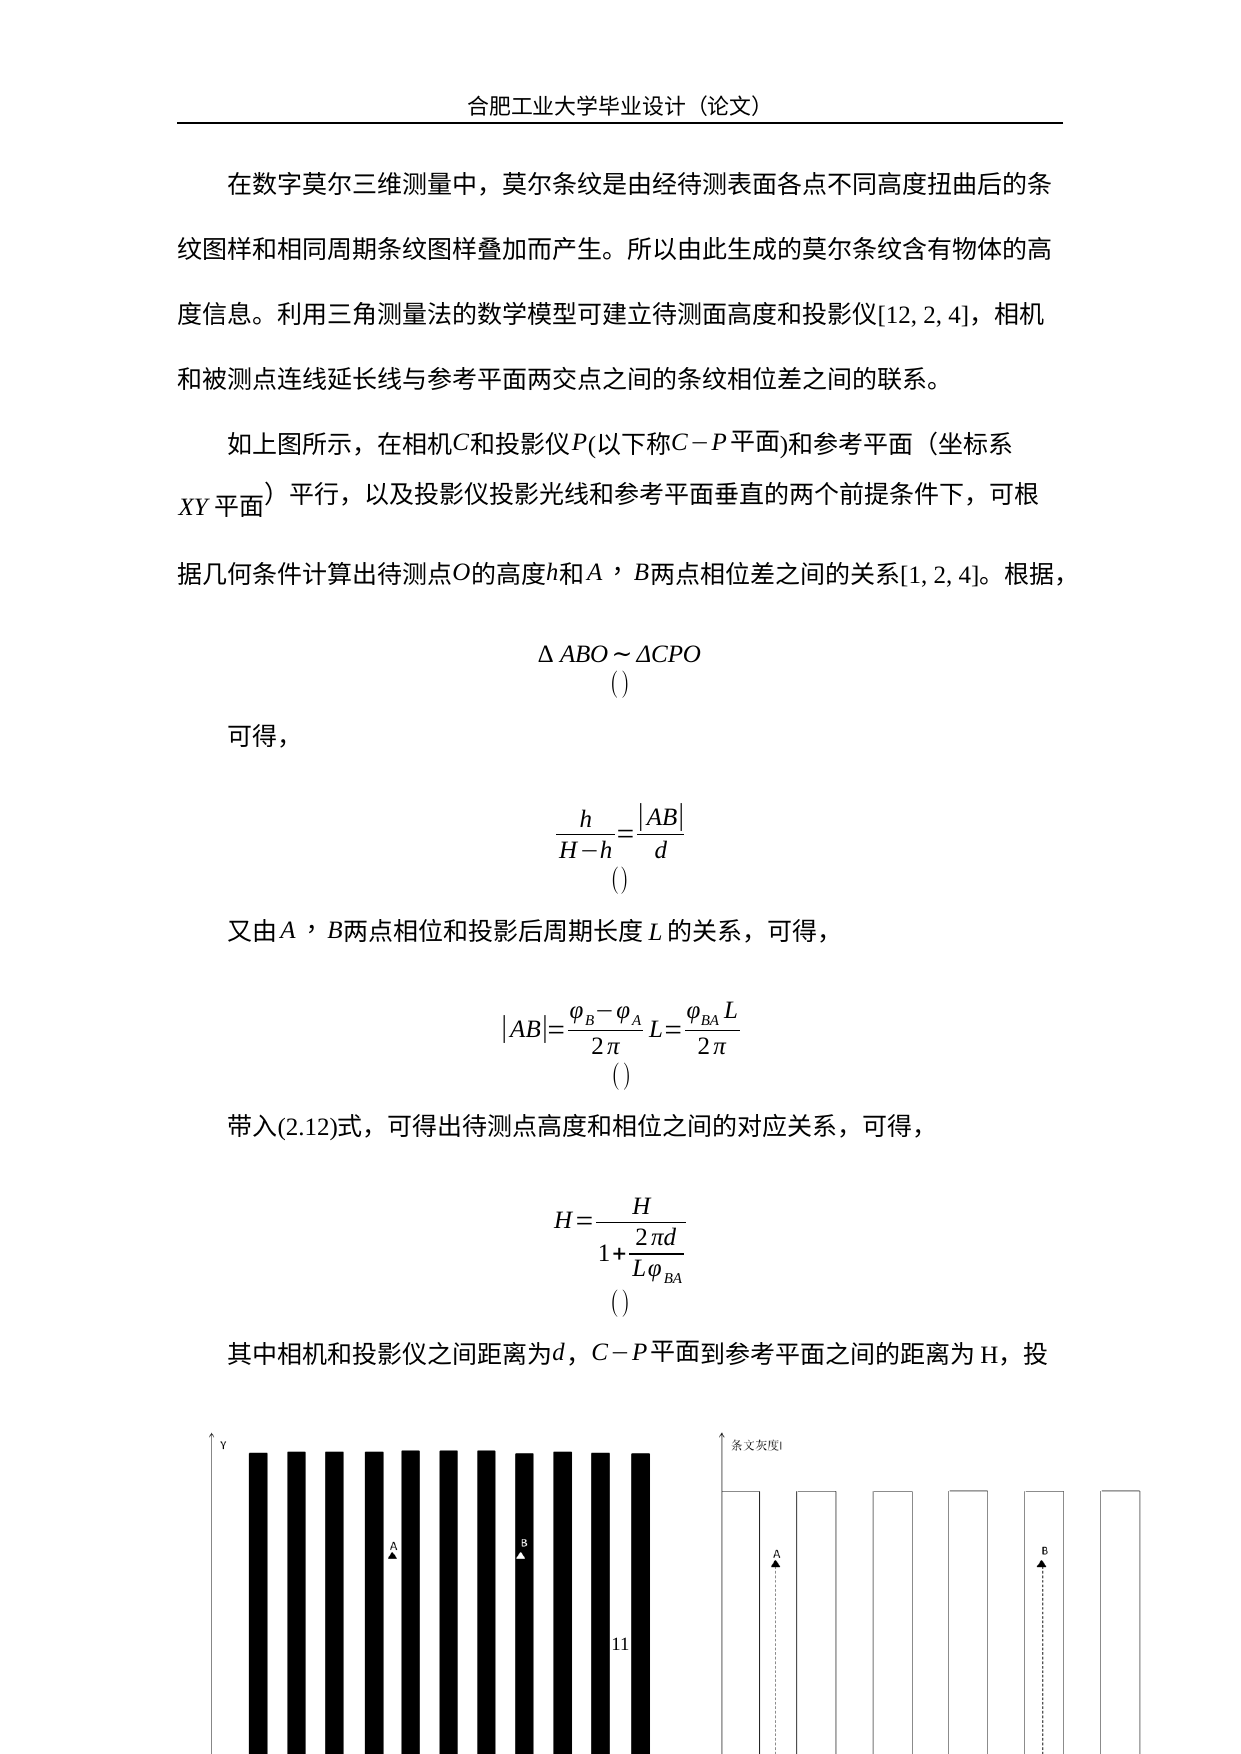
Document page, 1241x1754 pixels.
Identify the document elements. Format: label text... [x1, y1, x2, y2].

text 在数字莫尔三维测量中，莫尔条纹是由经待测表面各点不同高度扭曲后的条纹图样和相同周期条纹图样叠加而产生。所以由此生成的莫尔条纹含有物体的高度信息。利用三角测量法的数学模型可建立待测面高度和投影仪[12, 2, 4]，相机和被测点连线延长线与参考平面两交点之间的条纹相位差之间的联系。 [177, 150, 1063, 410]
text 又由两点相位和投影后周期长度L的关系，可得， [177, 897, 1063, 962]
text 如上图所示，在相机和投影仪(以下称)和参考平面（坐标系）平行，以及投影仪投影光线和参考平面垂直的两个前提条件下，可根据几何条件计算出待测点的高度和两点相位差之间的关系[1, 2, 4]。根据， [177, 410, 1063, 605]
picture [715, 1428, 1183, 1754]
text 带入(2.12)式，可得出待测点高度和相位之间的对应关系，可得， [177, 1092, 1063, 1157]
text 其中相机和投影仪之间距离为，到参考平面之间的距离为H，投影条纹在参考平面上的周期以及两点之间的相位差，在实际测量过程中，并不是 [177, 1320, 1063, 1385]
text 可得， [177, 702, 1063, 767]
picture [207, 1428, 672, 1754]
